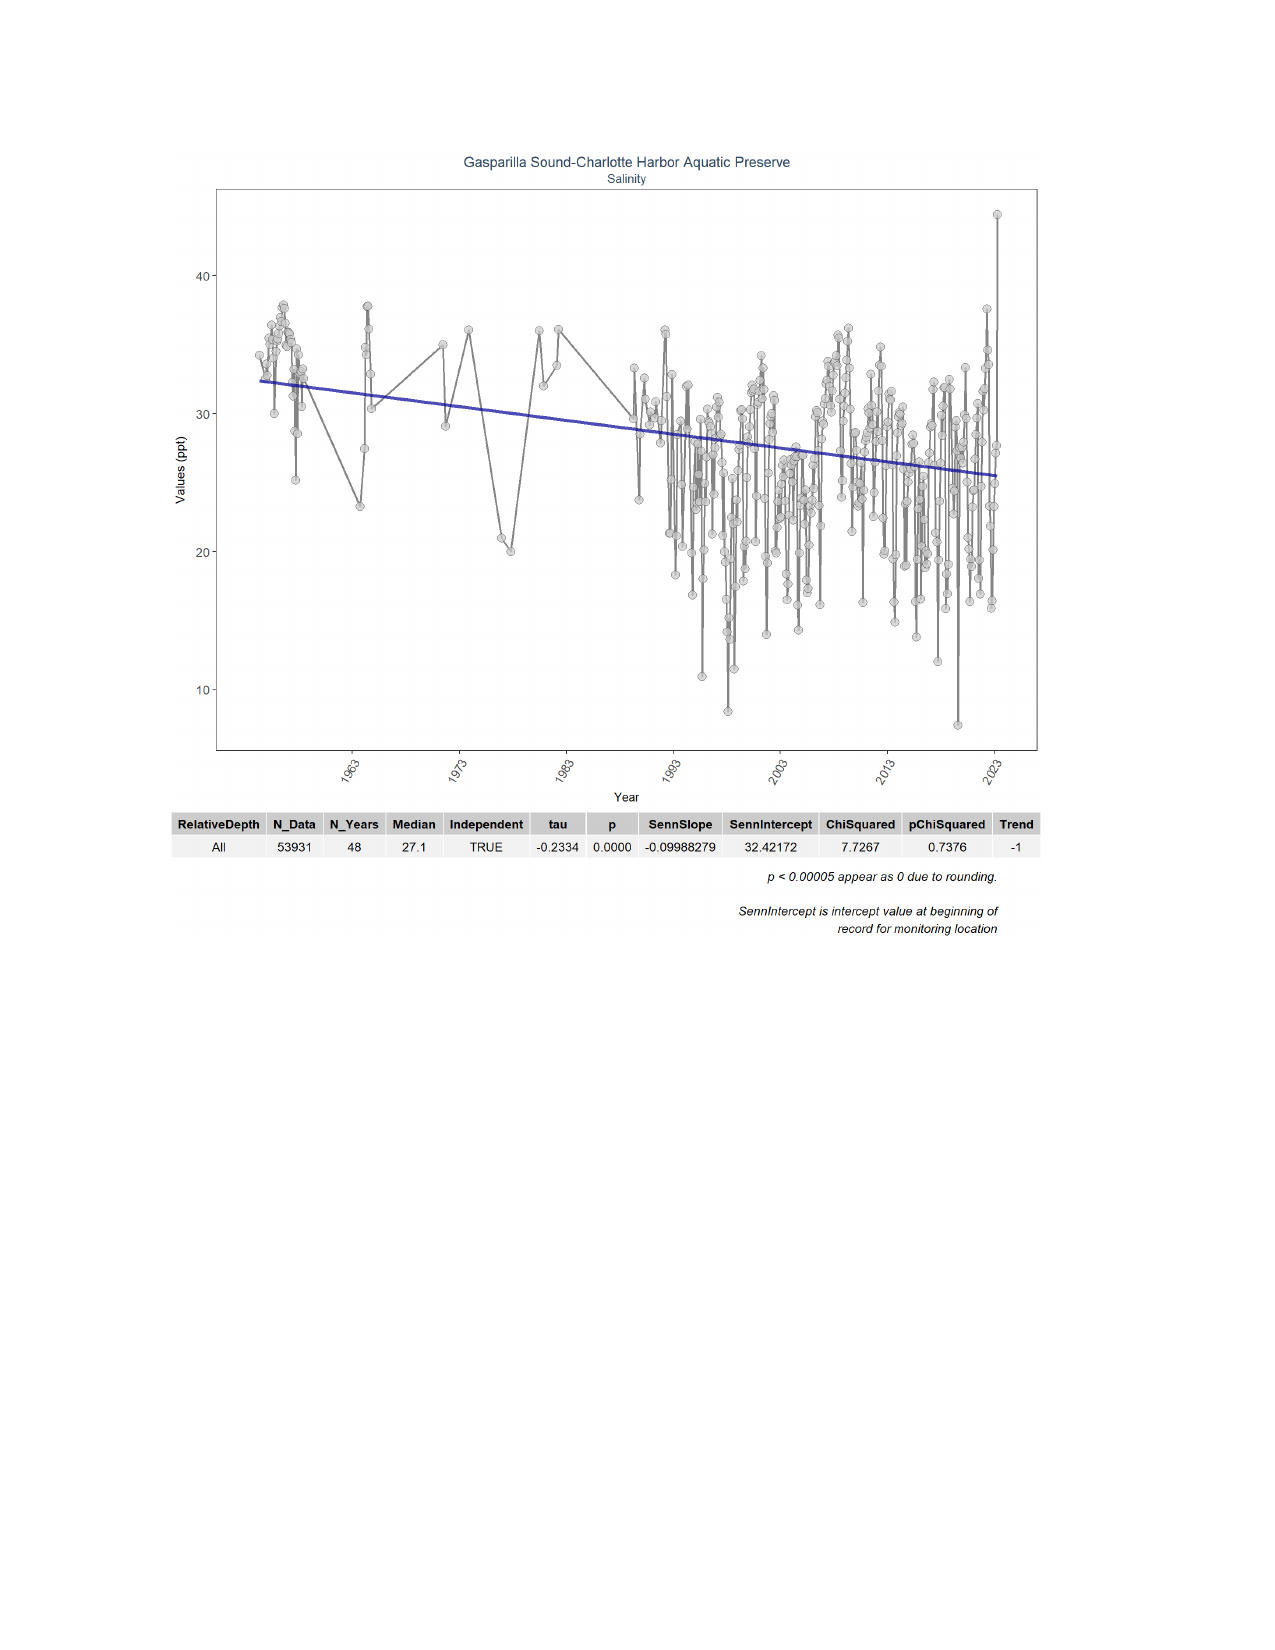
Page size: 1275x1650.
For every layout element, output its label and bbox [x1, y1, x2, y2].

picture [168, 150, 1044, 938]
